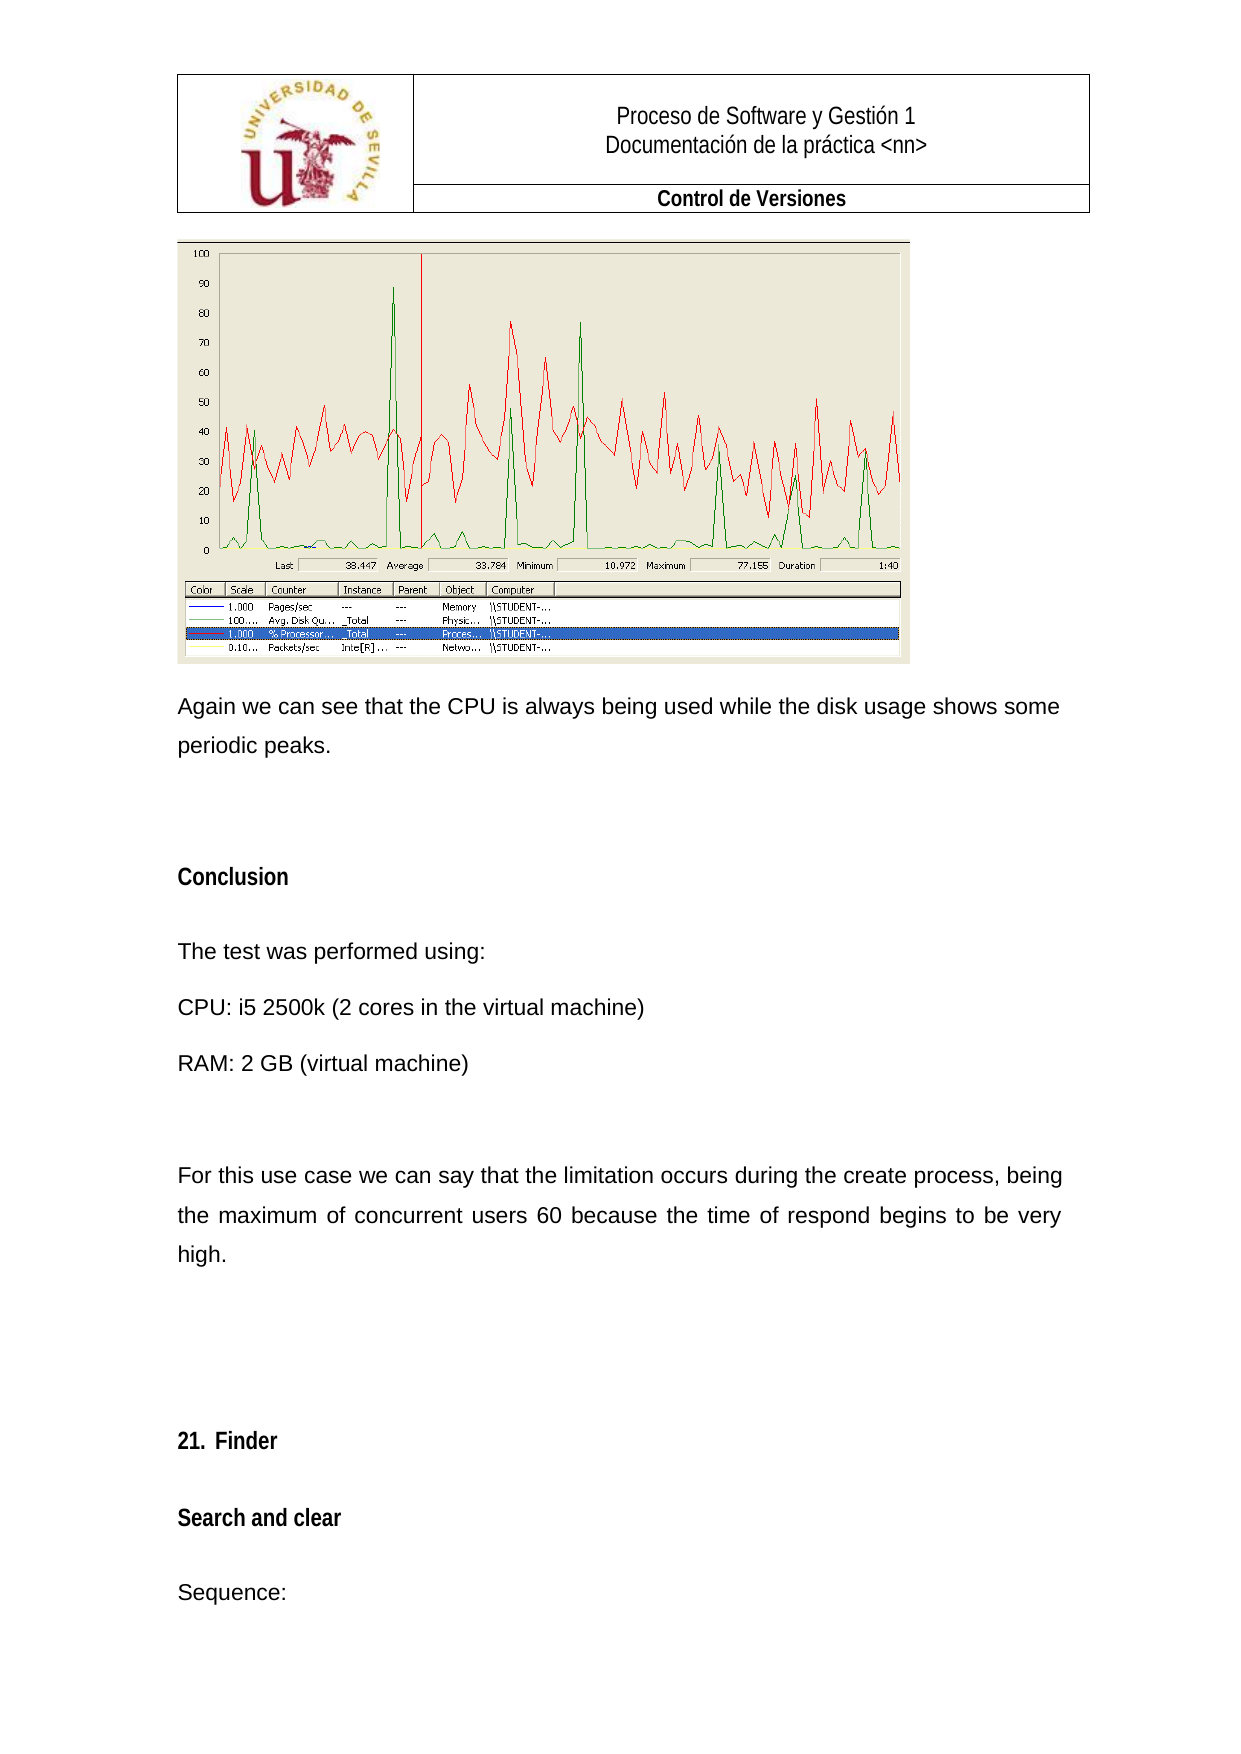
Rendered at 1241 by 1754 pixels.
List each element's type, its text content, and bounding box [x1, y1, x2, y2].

text RAM: 2 GB (virtual machine) [177, 1050, 1063, 1076]
subtitle Conclusion [177, 861, 1063, 890]
subtitle Search and clear [177, 1503, 1063, 1531]
text For this use case we can say that the limitation occurs during the create process, being the maximum of concurrent users 60 because the time of respond begins to be very high. [177, 1162, 1063, 1268]
text The test was performed using: [177, 938, 1063, 964]
picture [240, 79, 381, 208]
text Sequence: [177, 1579, 1063, 1605]
text CPU: i5 2500k (2 cores in the virtual machine) [177, 994, 1063, 1020]
subtitle Finder [177, 1426, 1063, 1455]
picture [177, 239, 911, 664]
text Again we can see that the CPU is always being used while the disk usage shows some periodic peaks. [177, 693, 1063, 759]
